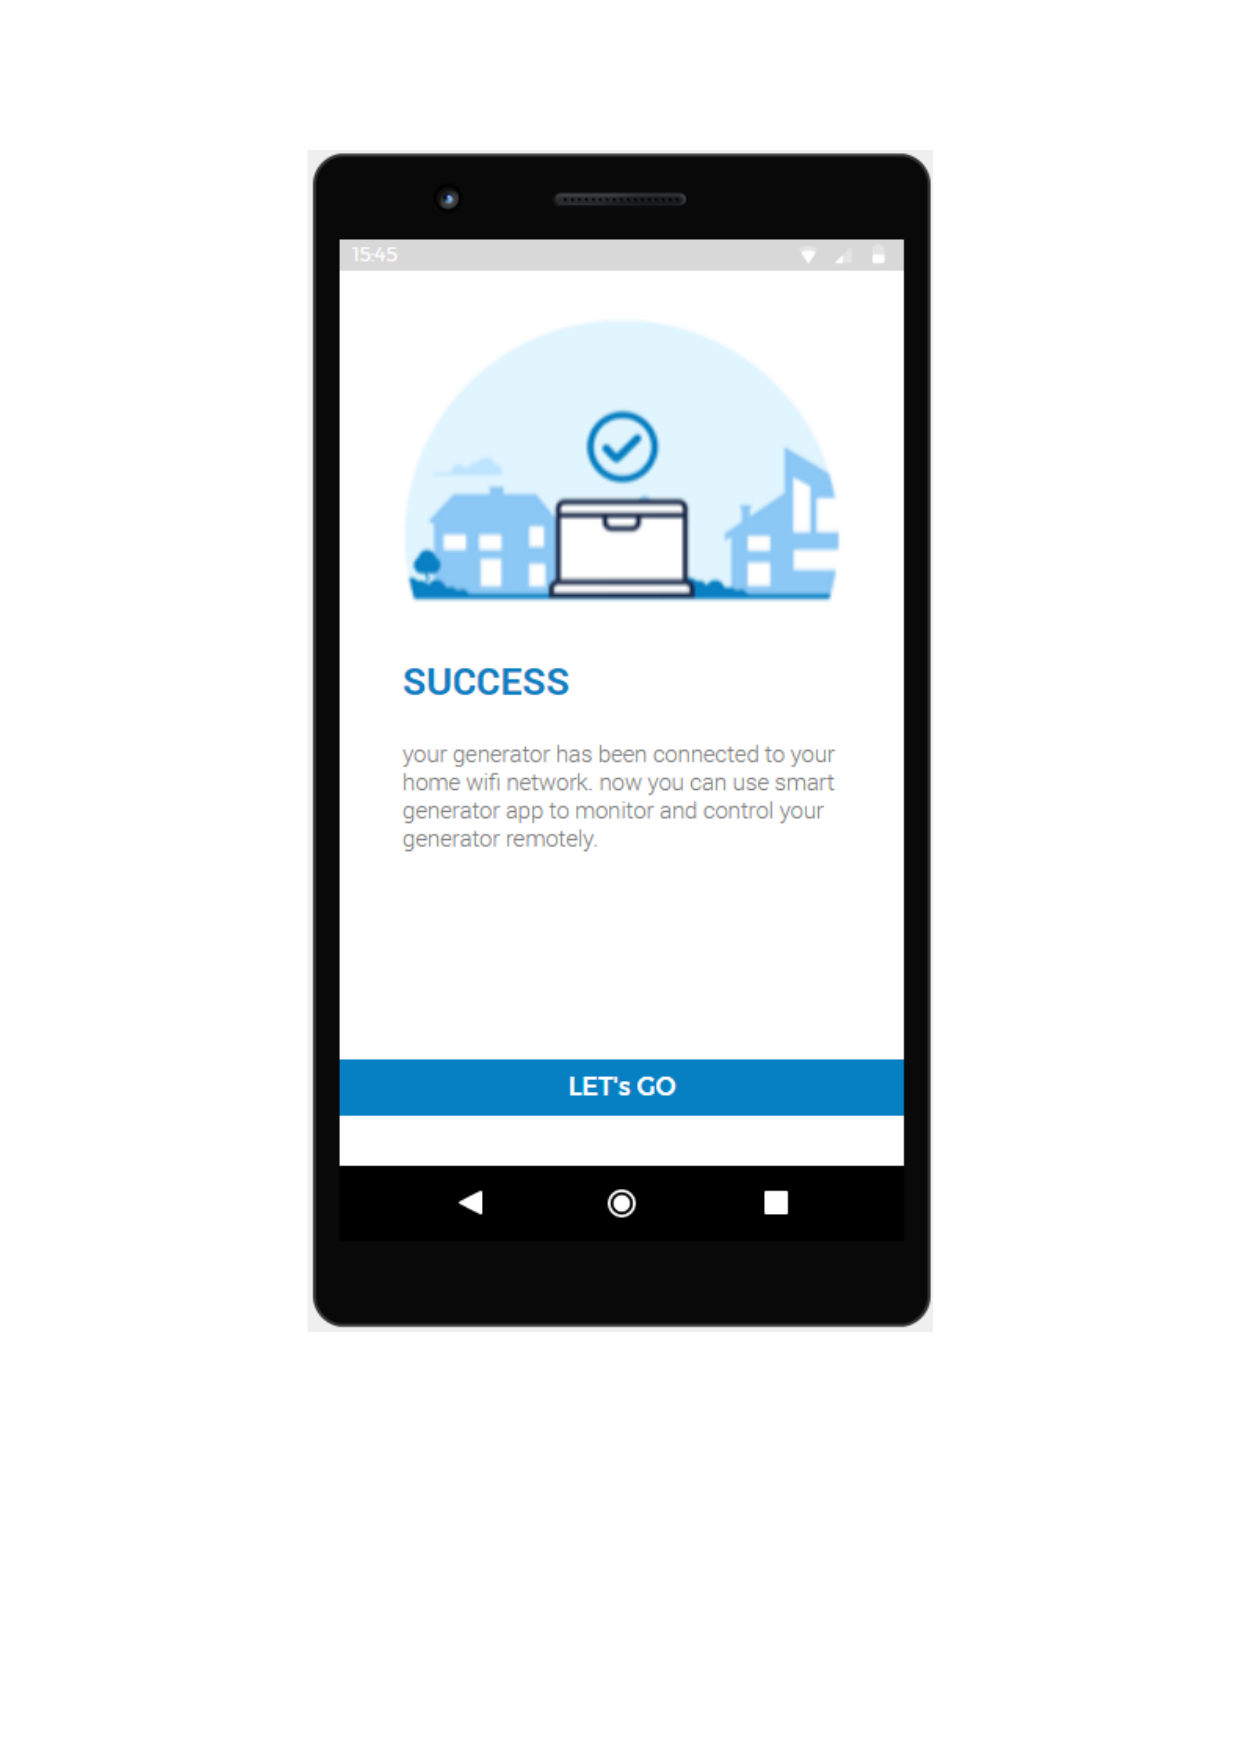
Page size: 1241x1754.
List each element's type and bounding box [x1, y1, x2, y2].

picture [307, 150, 933, 1332]
